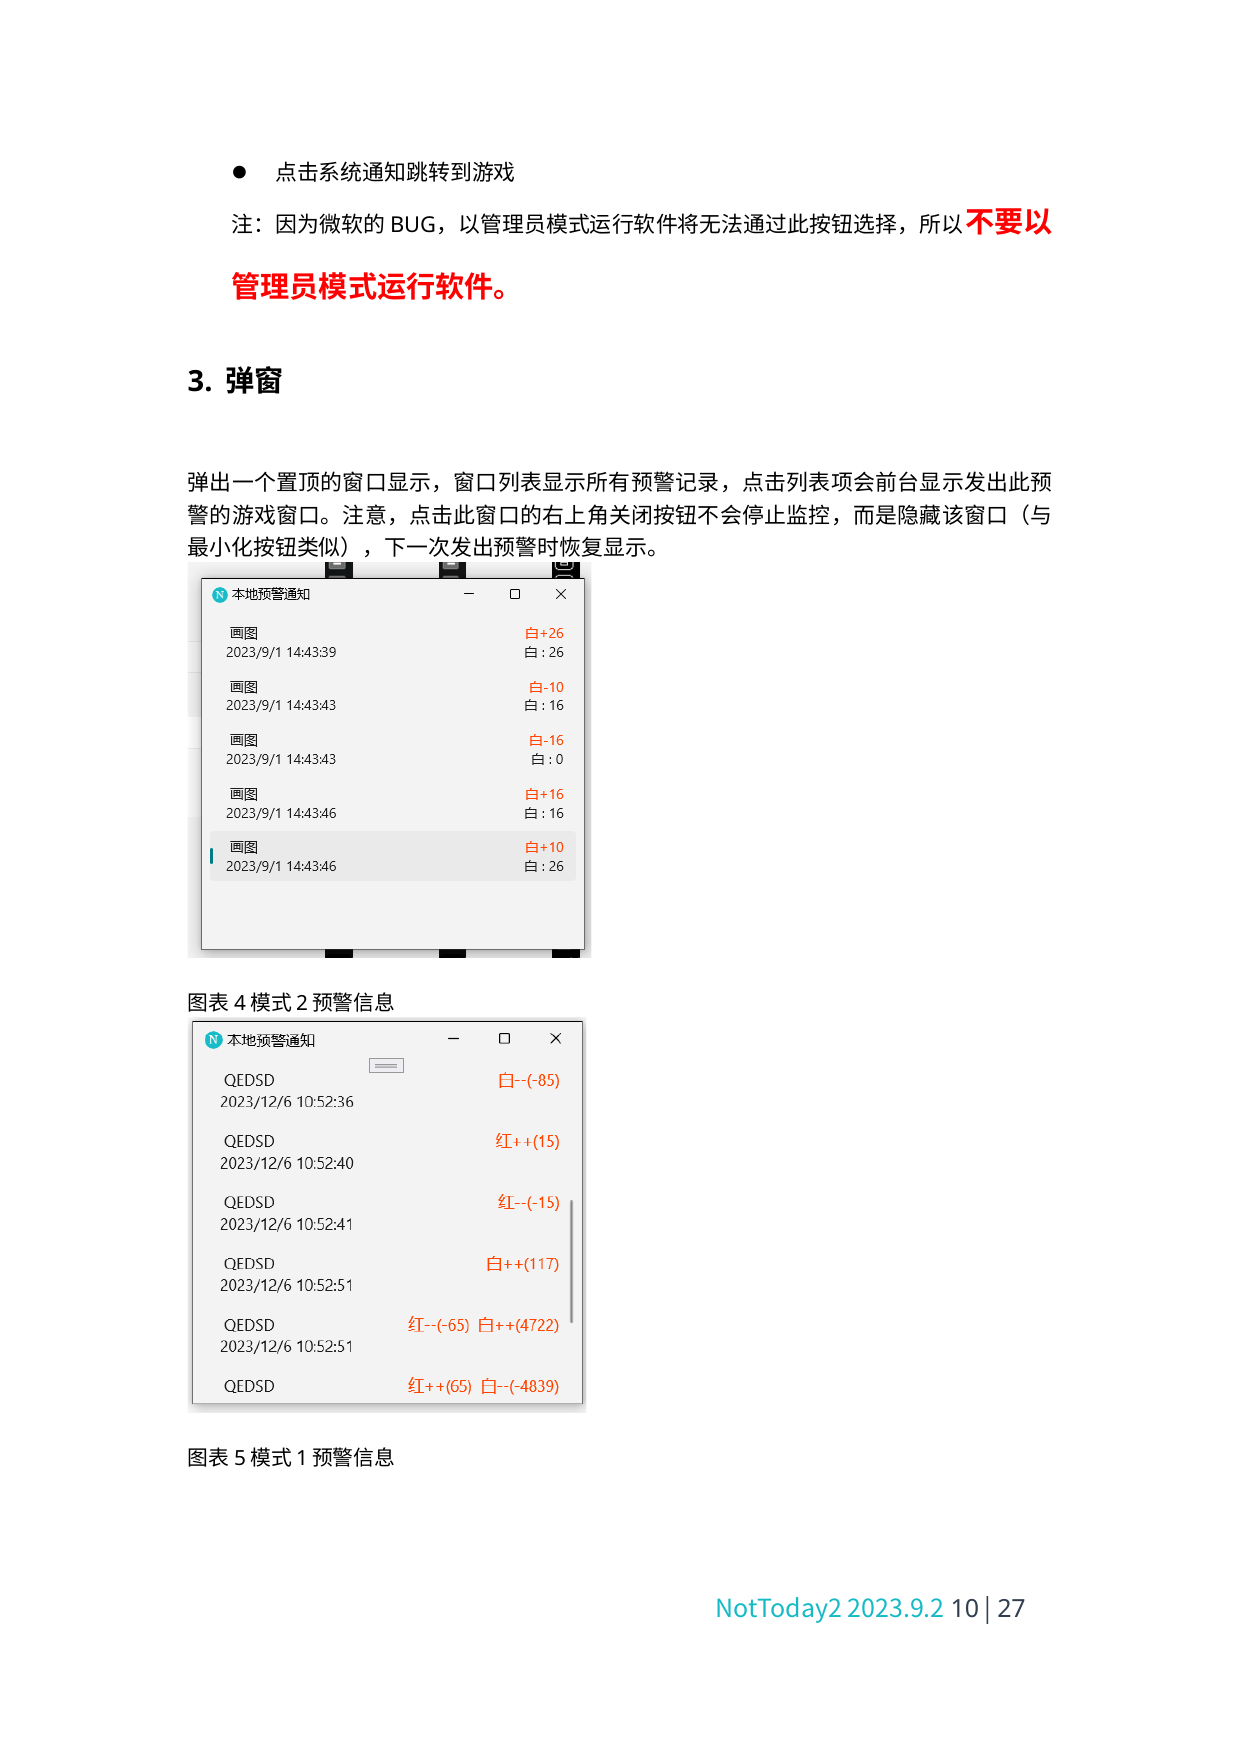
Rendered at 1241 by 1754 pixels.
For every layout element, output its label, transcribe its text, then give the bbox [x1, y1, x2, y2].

picture [187, 562, 592, 958]
subtitle 弹窗 [187, 346, 1053, 411]
text 弹出一个置顶的窗口显示，窗口列表显示所有预警记录，点击列表项会前台显示发出此预警的游戏窗口。注意，点击此窗口的右上角关闭按钮不会停止监控，而是隐藏该窗口（与最小化按钮类似），下一次发出预警时恢复显示。 [187, 465, 1053, 562]
list 点击系统通知跳转到游戏 [231, 154, 1053, 187]
text 图表 5模式1预警信息 [187, 1440, 1053, 1472]
list 注：因为微软的BUG，以管理员模式运行软件将无法通过此按钮选择，所以不要以管理员模式运行软件。 [231, 187, 1053, 317]
text 图表 4模式2预警信息 [187, 985, 1053, 1017]
picture [187, 1017, 587, 1413]
